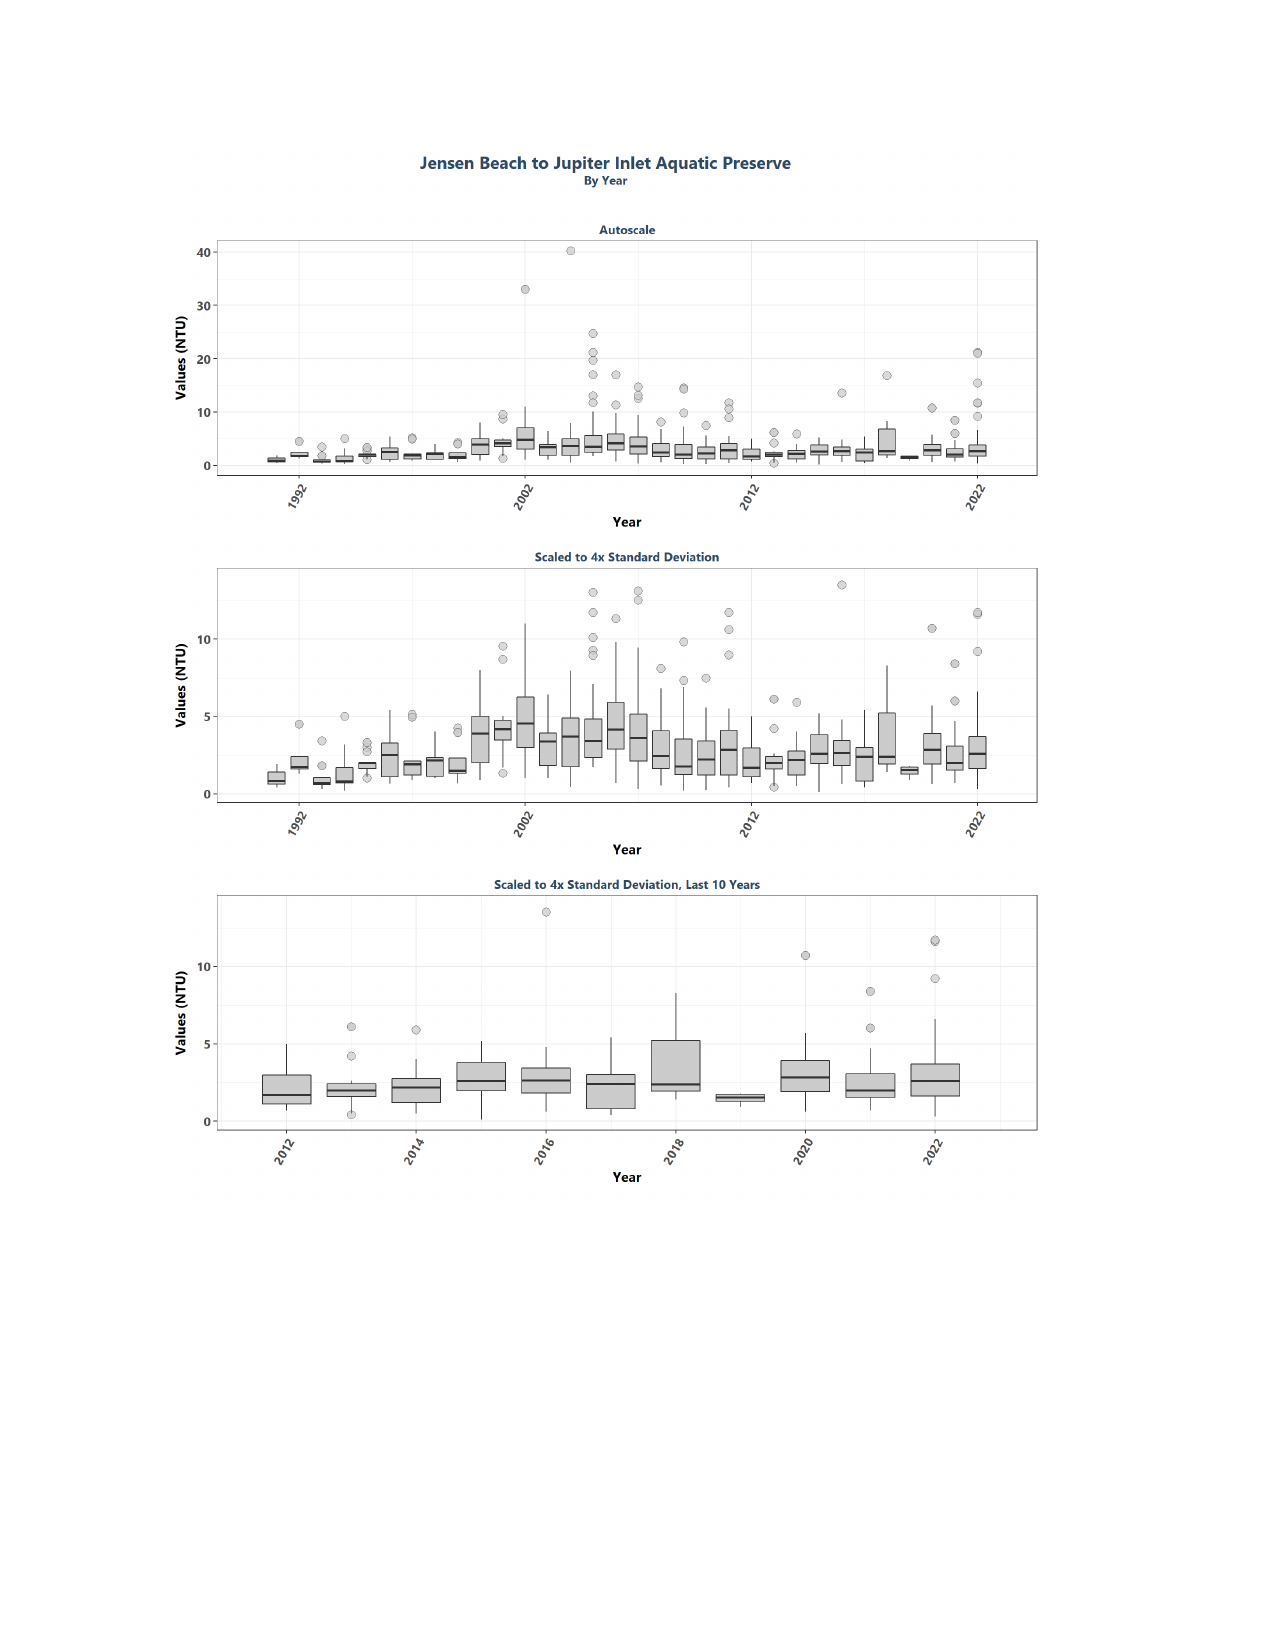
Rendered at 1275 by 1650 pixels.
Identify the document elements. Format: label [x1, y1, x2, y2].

picture [168, 150, 1044, 1200]
